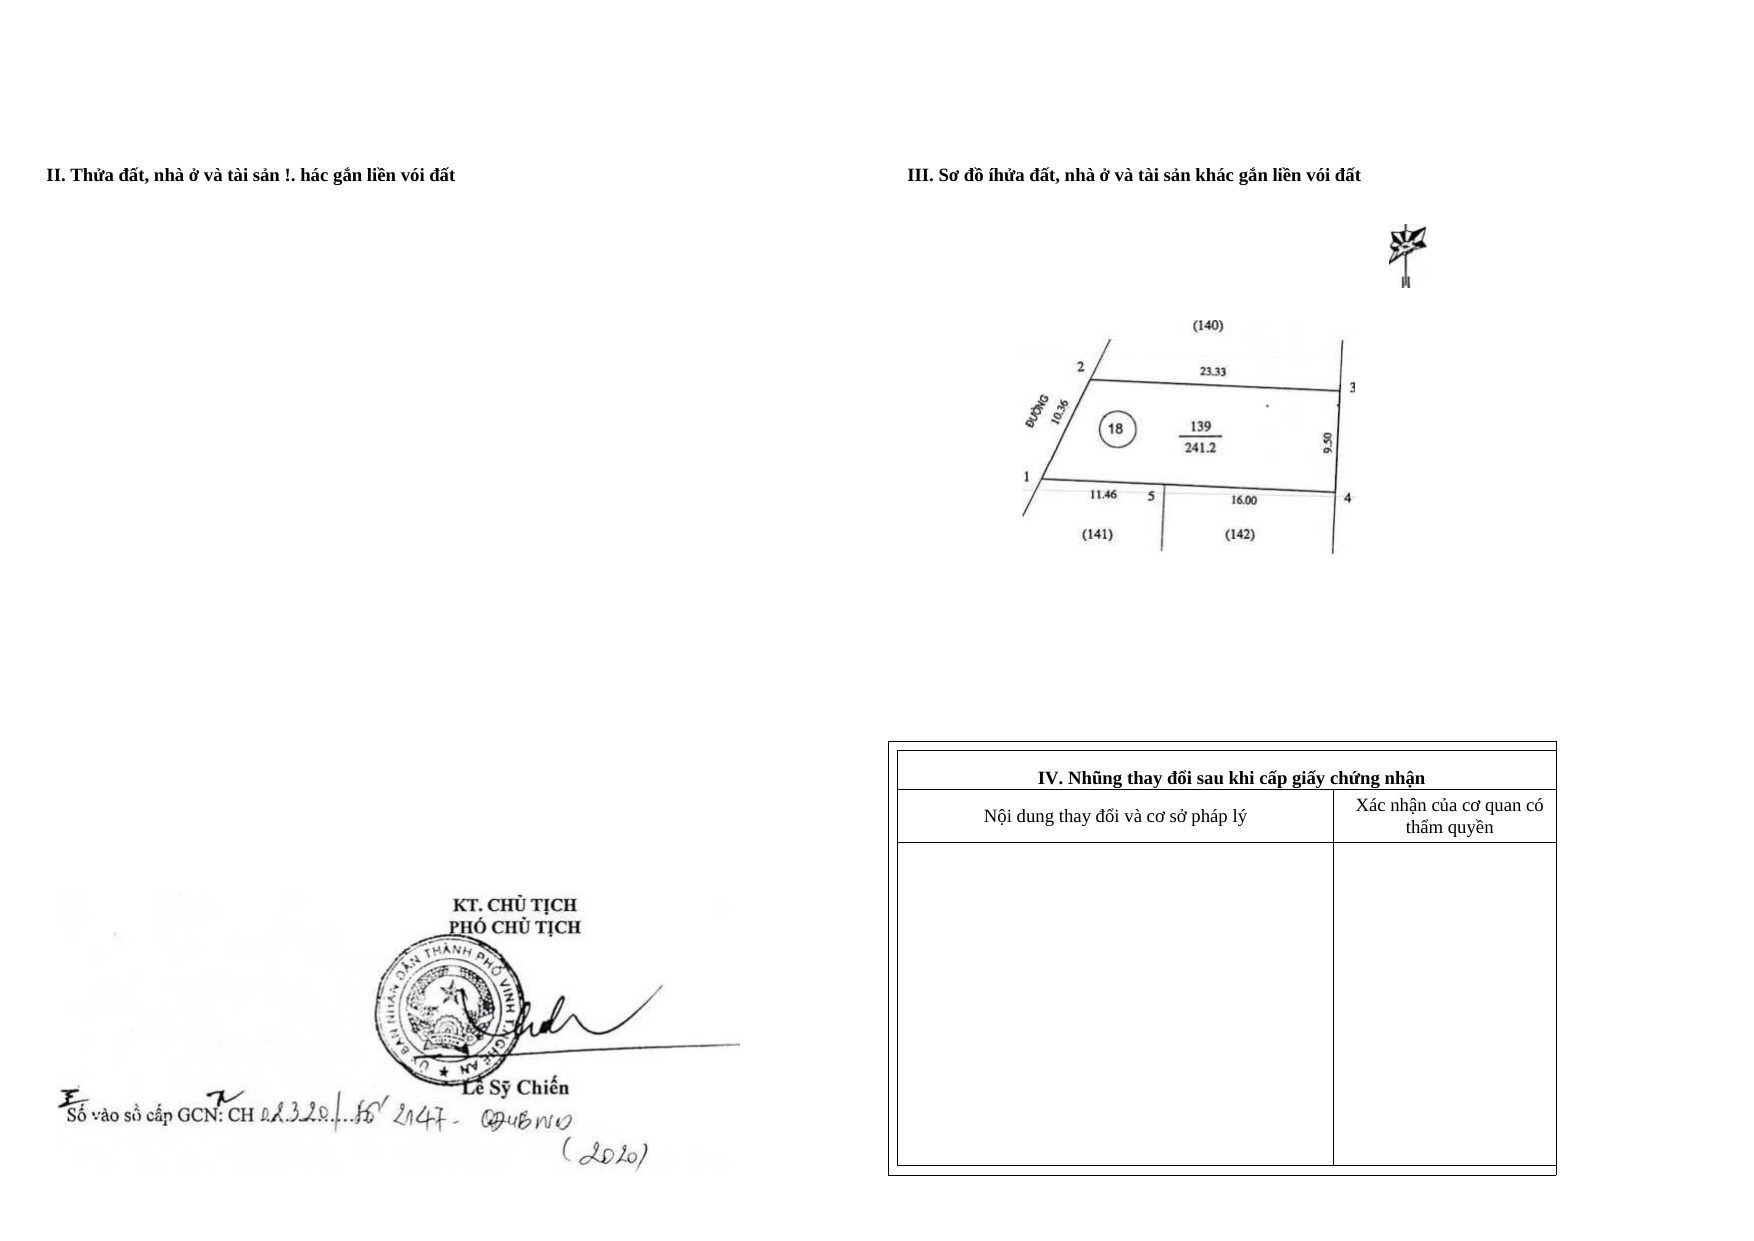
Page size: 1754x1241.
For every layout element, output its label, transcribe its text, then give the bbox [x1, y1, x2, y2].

picture [1388, 224, 1427, 288]
table_header IV. Nhũng thay đổi sau khi cấp giấy chứng nhận [898, 751, 1556, 788]
table_cell [898, 843, 1333, 1165]
picture [57, 892, 740, 1173]
table_cell [1334, 843, 1556, 1165]
picture [1022, 320, 1356, 554]
table_cell Nội dung thay đổi và cơ sở pháp lý [898, 790, 1333, 842]
table_cell Xác nhận của cơ quan có thẩm quyền [1334, 790, 1556, 842]
